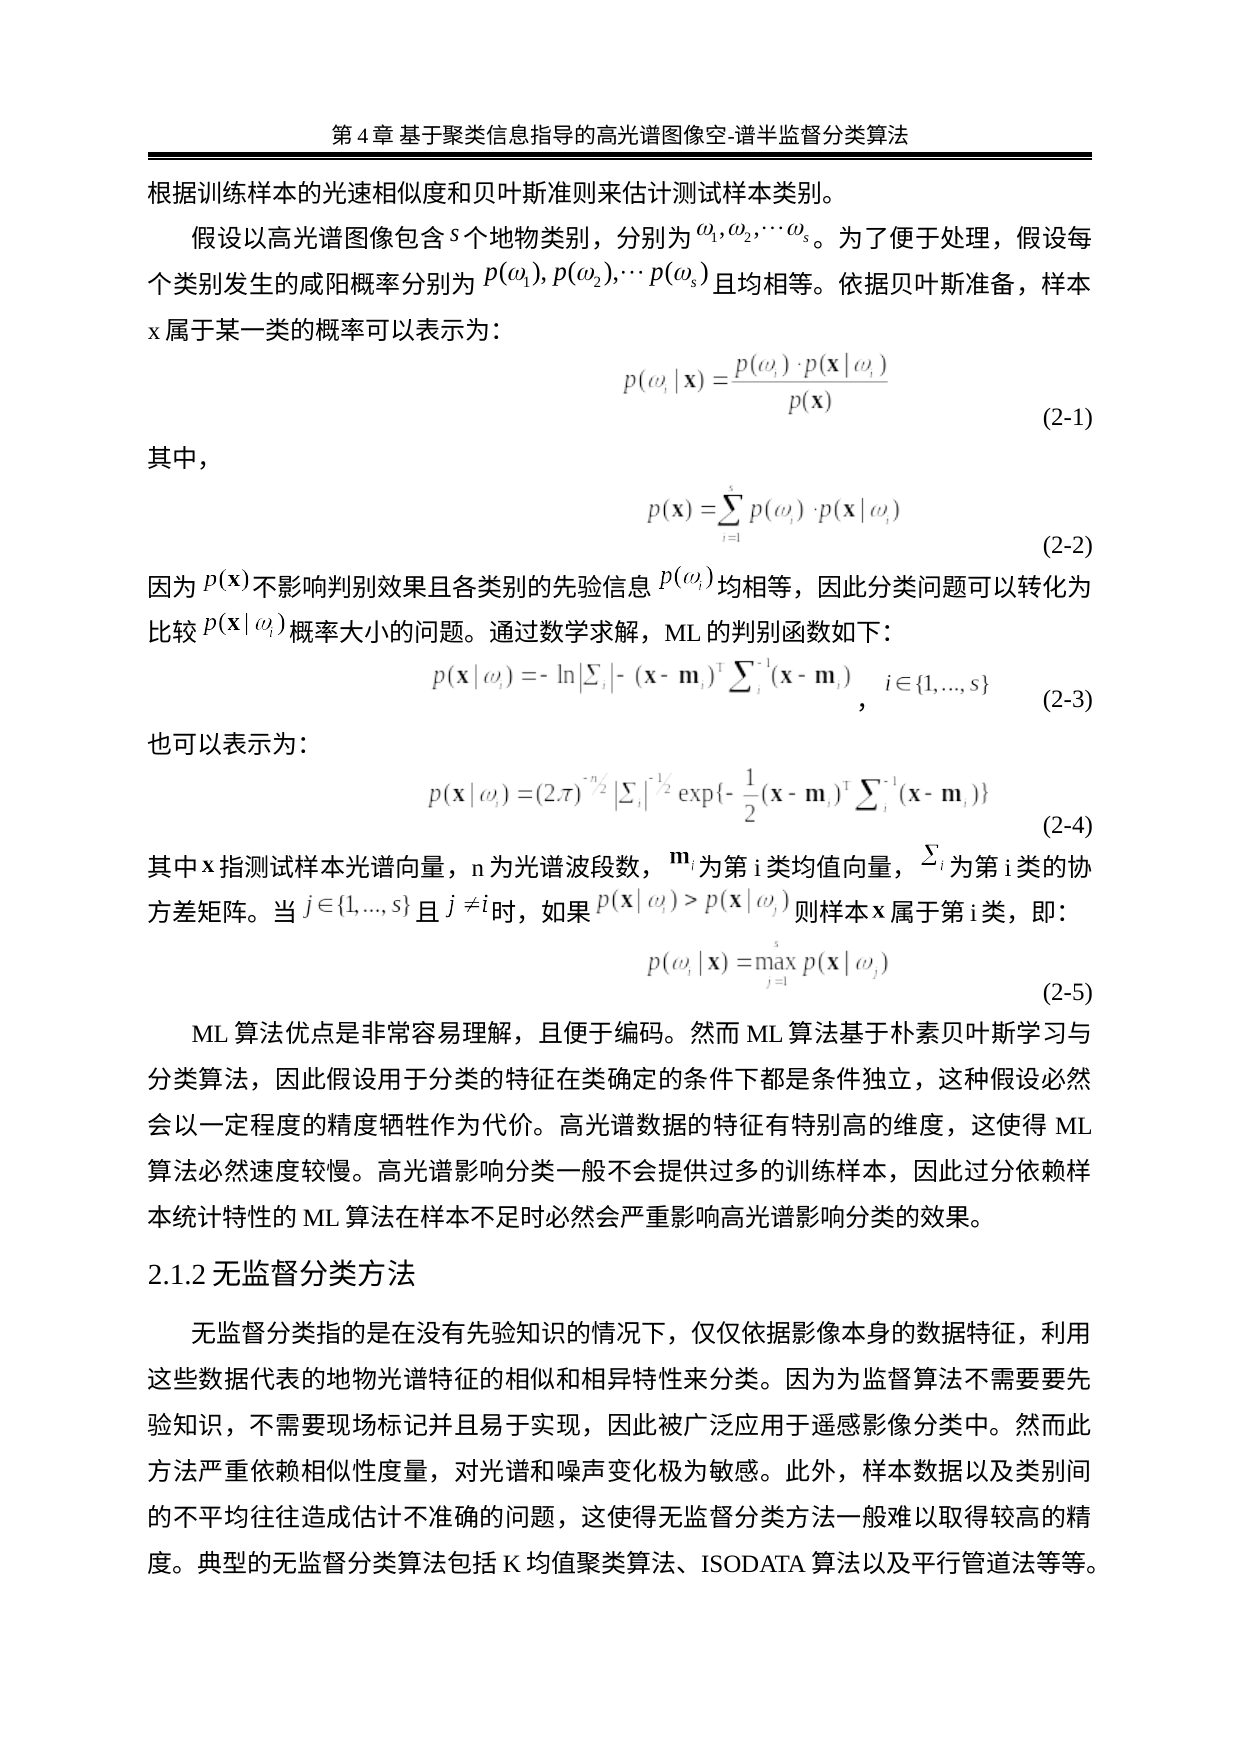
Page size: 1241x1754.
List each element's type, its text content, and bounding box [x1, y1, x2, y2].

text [148, 165, 1092, 211]
subtitle 2.1.2无监督分类方法 [148, 1248, 1092, 1294]
text (2-4) [148, 763, 1092, 839]
text ， (2-3) [148, 651, 1092, 717]
text (2-1) [148, 349, 1092, 431]
text 也可以表示为： [148, 717, 1092, 763]
text 其中， [148, 431, 1092, 476]
text (2-2) [148, 476, 1092, 559]
text 其中指测试样本光谱向量，n为光谱波段数，为第i类均值向量，为第i类的协方差矩阵。当且时，如果则样本属于第i类，即： [148, 839, 1092, 931]
text ML算法优点是非常容易理解，且便于编码。然而ML算法基于朴素贝叶斯学习与分类算法，因此假设用于分类的特征在类确定的条件下都是条件独立，这种假设必然会以一定程度的精度牺牲作为代价。高光谱数据的特征有特别高的维度，这使得ML算法必然速度较慢。高光谱影响分类一般不会提供过多的训练样本，因此过分依赖样本统计特性的ML算法在样本不足时必然会严重影响高光谱影响分类的效果。 [148, 1006, 1092, 1235]
text 无监督分类指的是在没有先验知识的情况下，仅仅依据影像本身的数据特征，利用这些数据代表的地物光谱特征的相似和相异特性来分类。因为为监督算法不需要要先验知识，不需要现场标记并且易于实现，因此被广泛应用于遥感影像分类中。然而此方法严重依赖相似性度量，对光谱和噪声变化极为敏感。此外，样本数据以及类别间的不平均往往造成估计不准确的问题，这使得无监督分类方法一般难以取得较高的精度。典型的无监督分类算法包括K均值聚类算法、ISODATA算法以及平行管道法等等。 [148, 1306, 1092, 1581]
text 假设以高光谱图像包含个地物类别，分别为。为了便于处理，假设每个类别发生的咸阳概率分别为且均相等。依据贝叶斯准备，样本x属于某一类的概率可以表示为： [148, 211, 1092, 349]
text 因为不影响判别效果且各类别的先验信息均相等，因此分类问题可以转化为比较概率大小的问题。通过数学求解，ML的判别函数如下： [148, 559, 1092, 651]
text (2-5) [148, 931, 1092, 1006]
